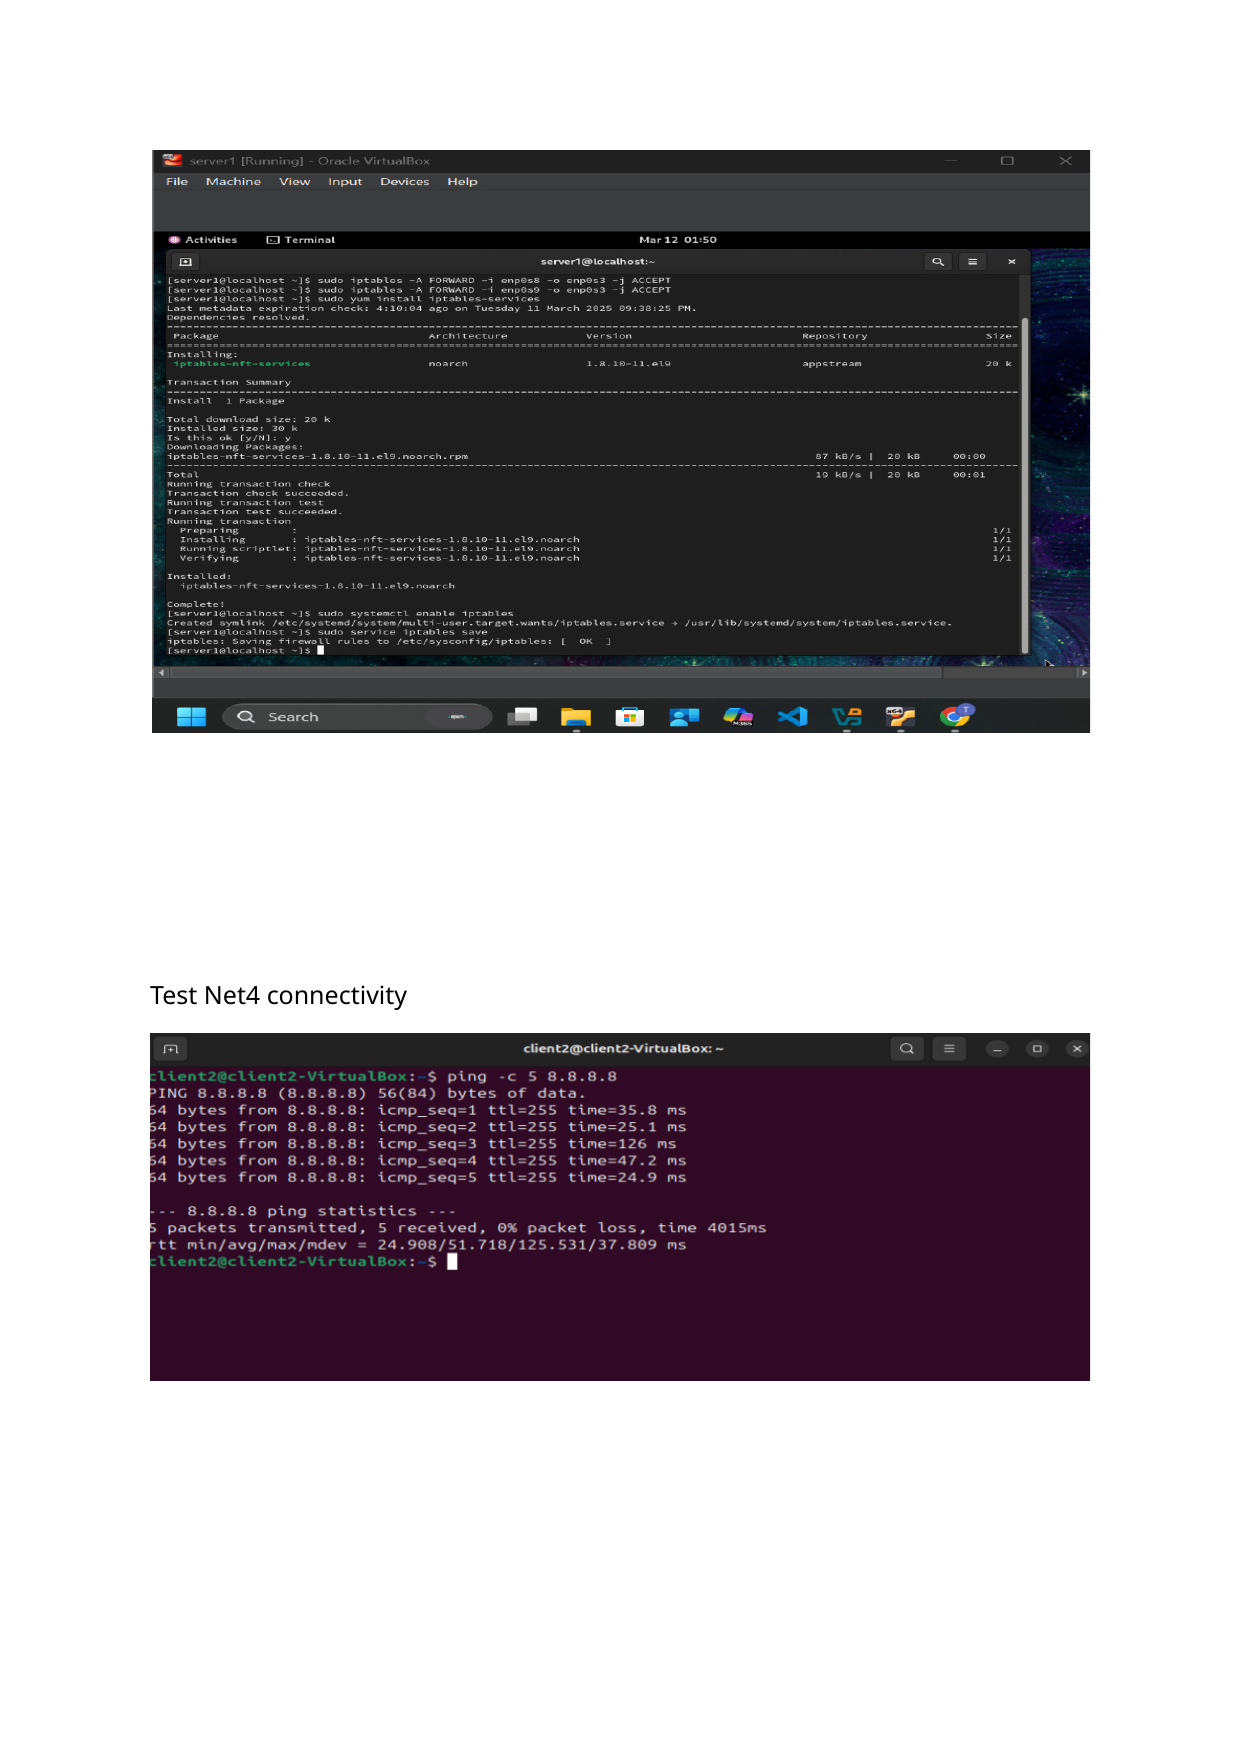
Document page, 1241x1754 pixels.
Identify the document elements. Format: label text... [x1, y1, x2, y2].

picture [150, 1033, 1091, 1381]
text Test Net4 connectivity [150, 978, 1090, 1012]
picture [150, 150, 1091, 733]
